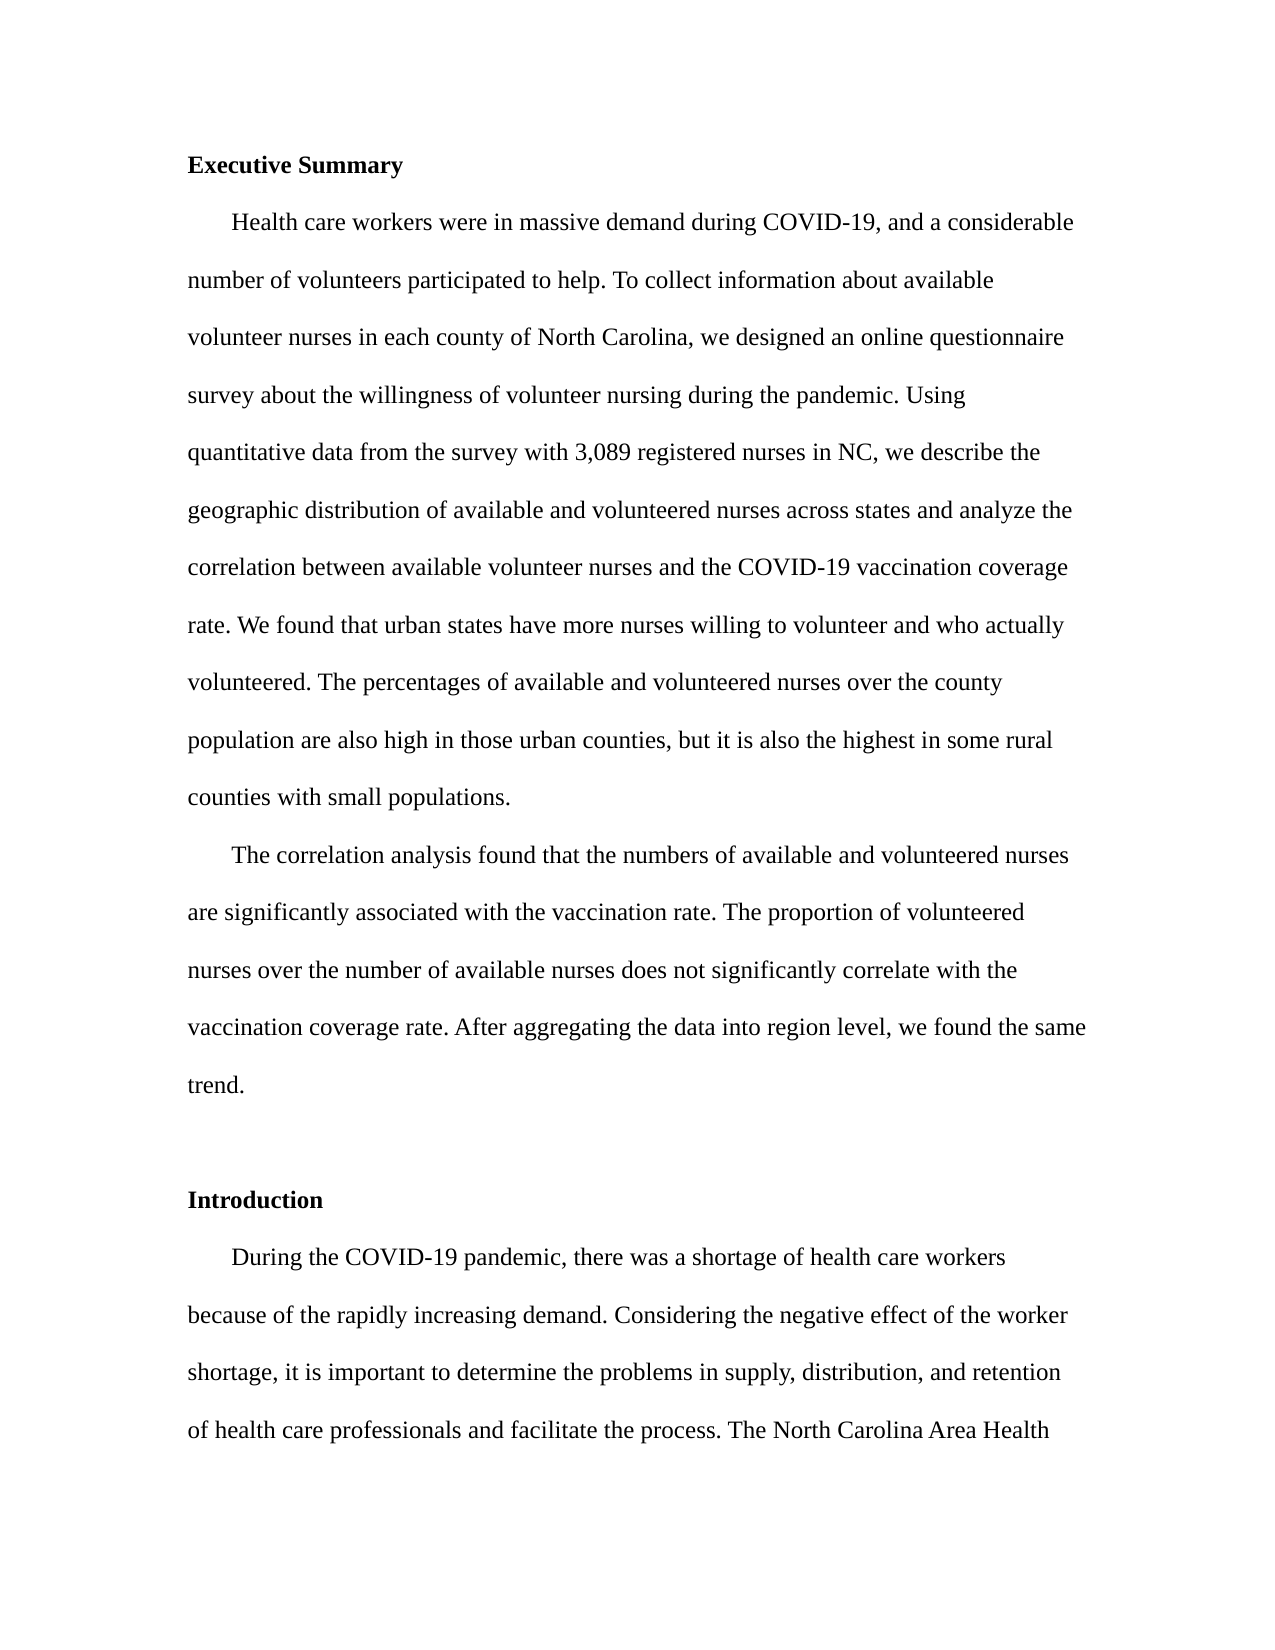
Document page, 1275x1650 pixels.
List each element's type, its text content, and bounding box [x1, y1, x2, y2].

text The correlation analysis found that the numbers of available and volunteered nurses are significantly associated with the vaccination rate. The proportion of volunteered nurses over the number of available nurses does not significantly correlate with the vaccination coverage rate. After aggregating the data into region level, we found the same trend. [187, 840, 1087, 1099]
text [187, 1242, 1087, 1444]
text Introduction [187, 1185, 1087, 1214]
text Executive Summary [187, 150, 1087, 179]
text Health care workers were in massive demand during COVID-19, and a considerable number of volunteers participated to help. To collect information about available volunteer nurses in each county of North Carolina, we designed an online questionnaire survey about the willingness of volunteer nursing during the pandemic. Using quantitative data from the survey with 3,089 registered nurses in NC, we describe the geographic distribution of available and volunteered nurses across states and analyze the correlation between available volunteer nurses and the COVID-19 vaccination coverage rate. We found that urban states have more nurses willing to volunteer and who actually volunteered. The percentages of available and volunteered nurses over the county population are also high in those urban counties, but it is also the highest in some rural counties with small populations. [187, 207, 1087, 811]
